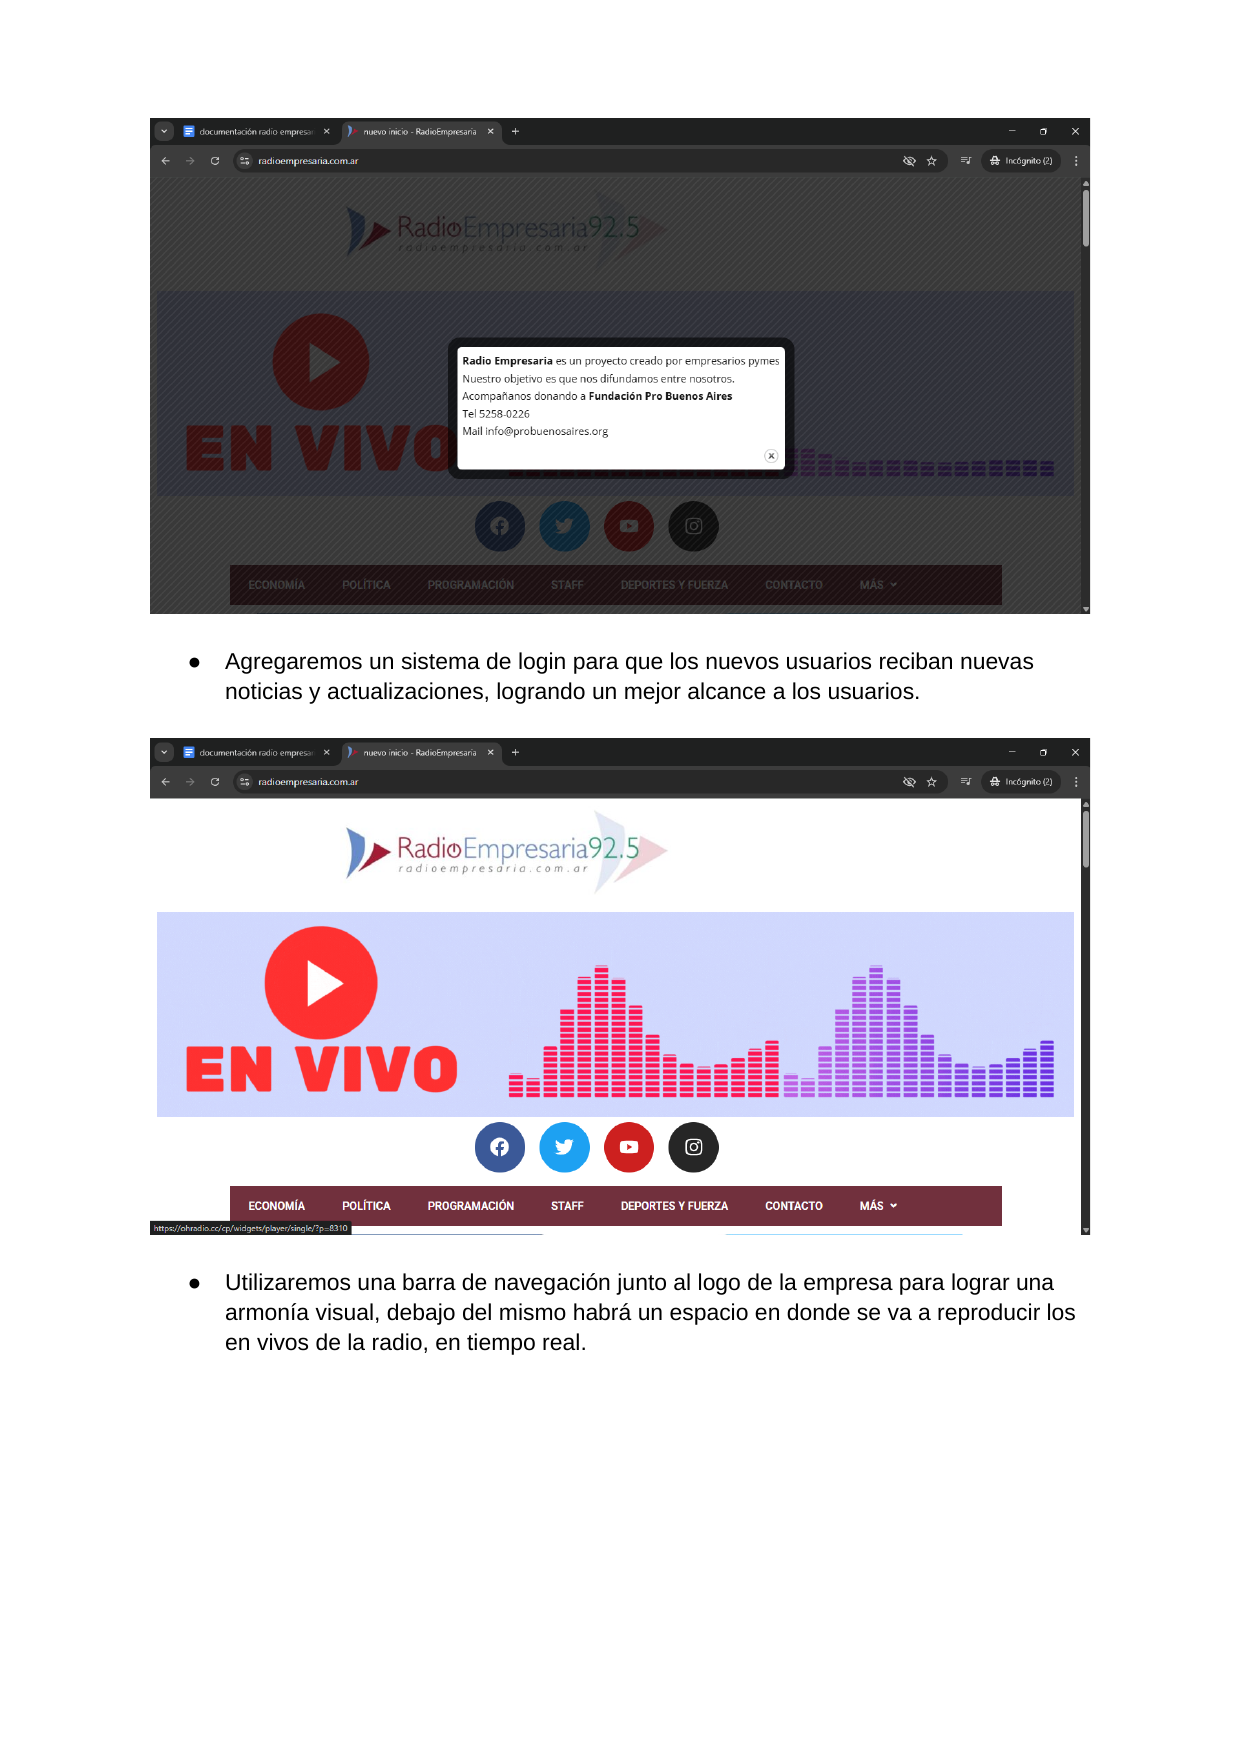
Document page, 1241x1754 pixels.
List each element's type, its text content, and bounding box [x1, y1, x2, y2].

picture [150, 738, 1091, 1235]
picture [150, 118, 1091, 614]
list Agregaremos un sistema de login para que los nuevos usuarios reciban nuevas noticias y actualizaciones, logrando un mejor alcance a los usuarios. [187, 648, 1090, 704]
list Utilizaremos una barra de navegación junto al logo de la empresa para lograr una armonía visual, debajo del mismo habrá un espacio en donde se va a reproducir los en vivos de la radio, en tiempo real. [187, 1268, 1090, 1355]
